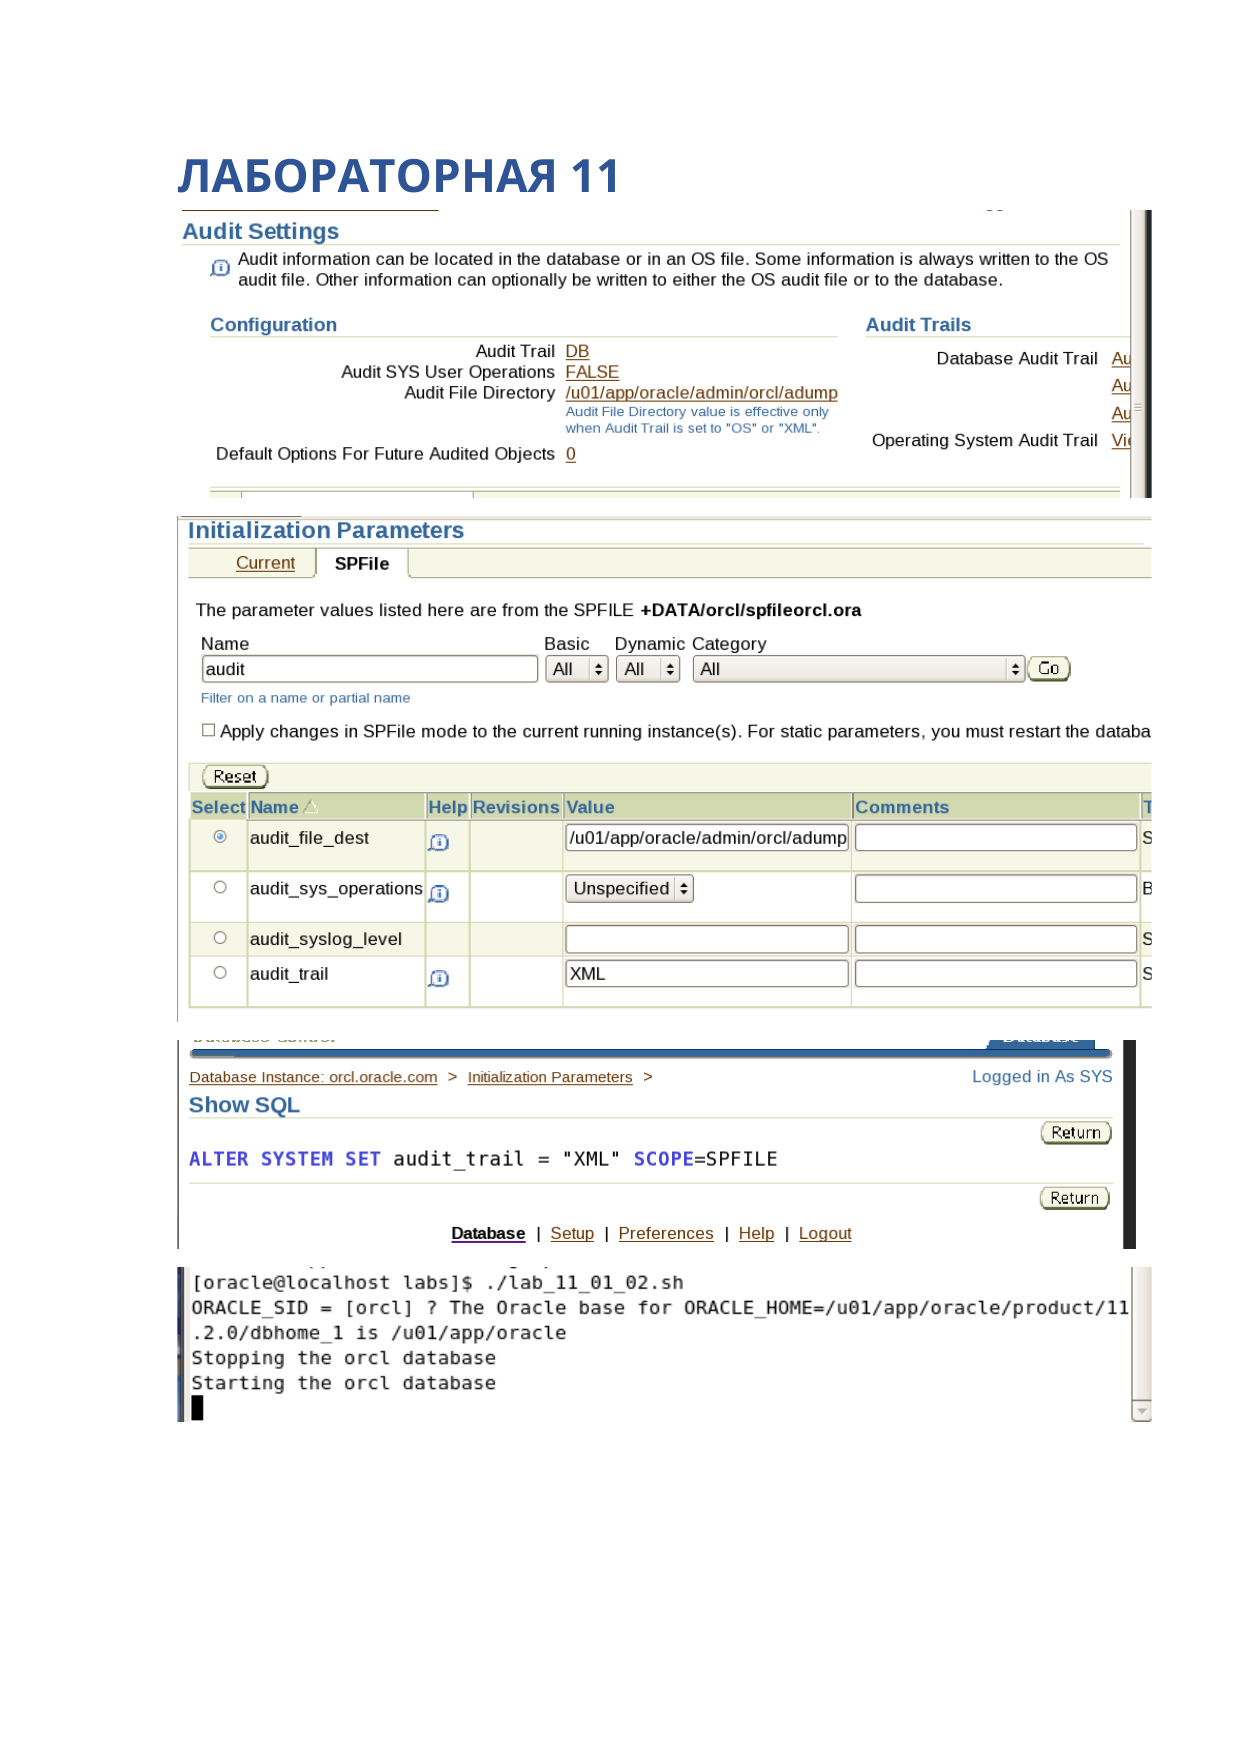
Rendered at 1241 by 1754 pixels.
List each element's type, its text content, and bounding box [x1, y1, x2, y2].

picture [177, 1040, 1152, 1249]
picture [177, 516, 1152, 1022]
subtitle ЛАБОРАТОРНАЯ 11 [177, 143, 1152, 206]
picture [177, 210, 1152, 498]
picture [177, 1267, 1152, 1422]
